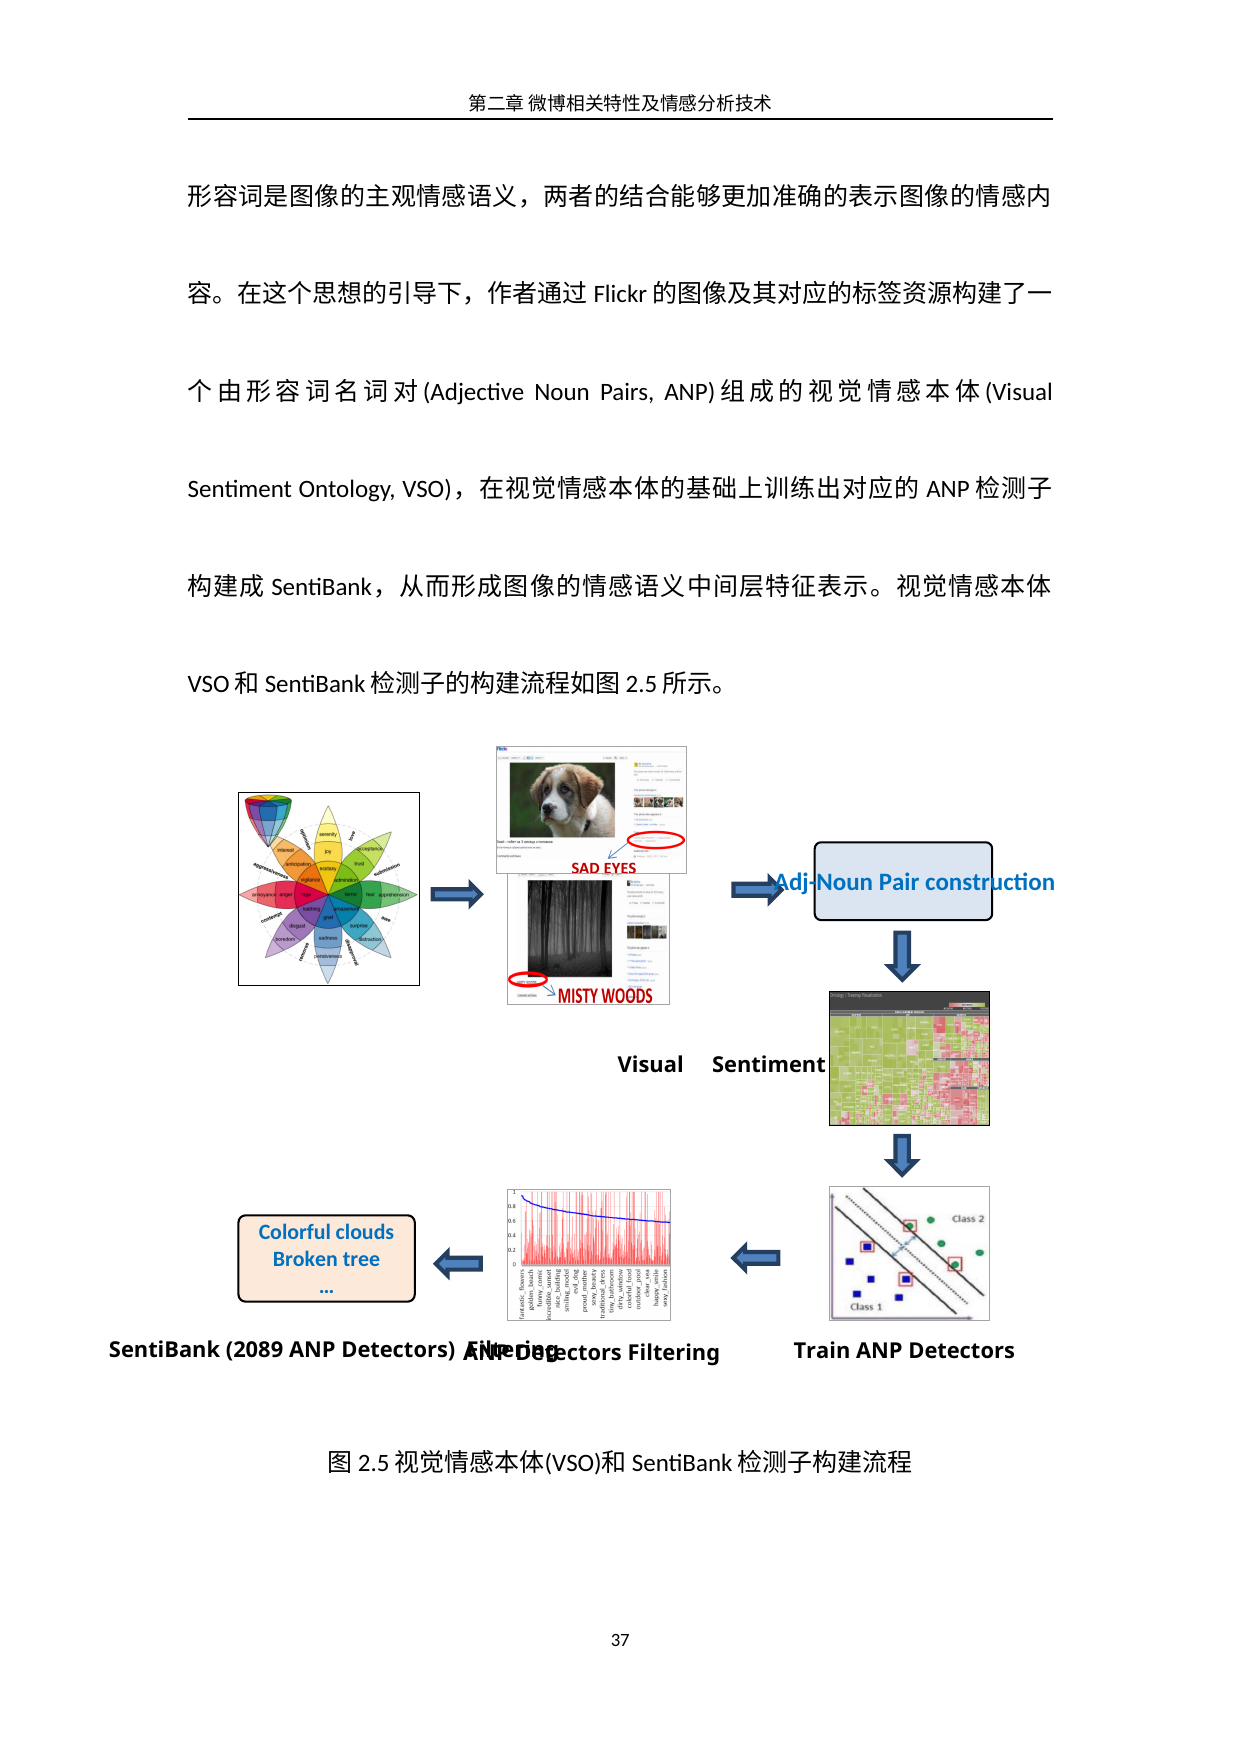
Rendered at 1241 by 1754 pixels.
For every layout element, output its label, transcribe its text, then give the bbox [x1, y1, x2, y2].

picture [830, 1187, 989, 1320]
picture [508, 1190, 670, 1320]
picture [497, 747, 686, 873]
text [187, 162, 1053, 714]
text 图2.5视觉情感本体(VSO)和SentiBank检测子构建流程 [187, 1428, 1053, 1493]
picture [830, 992, 989, 1125]
picture [239, 793, 419, 985]
picture [508, 874, 669, 1004]
